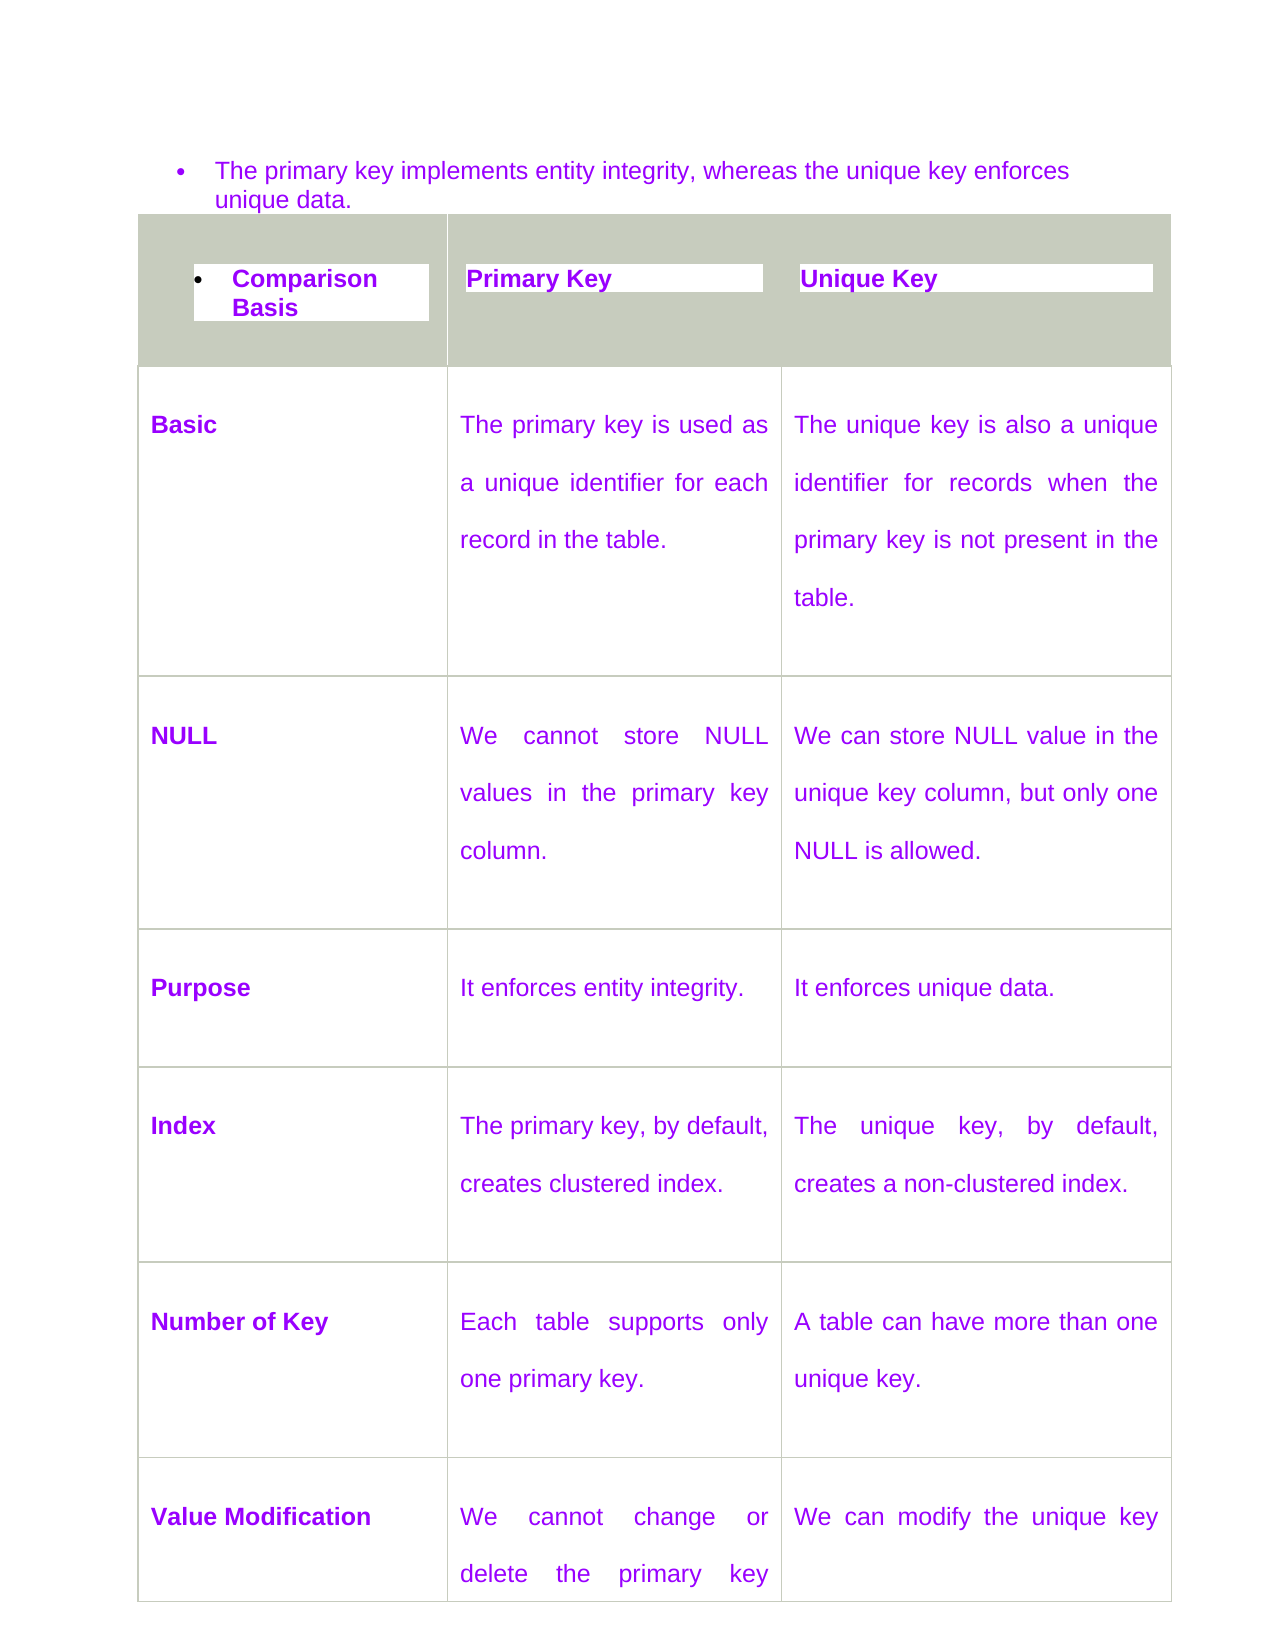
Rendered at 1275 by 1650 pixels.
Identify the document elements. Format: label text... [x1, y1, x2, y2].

table_cell The unique key is also a unique identifier for records when the primary key is not present in the table. [782, 367, 1171, 675]
table_cell Value Modification [139, 1458, 447, 1601]
table_cell The primary key, by default, creates clustered index. [448, 1068, 781, 1261]
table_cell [448, 1458, 781, 1601]
table_cell Each table supports only one primary key. [448, 1263, 781, 1457]
table_cell It enforces entity integrity. [448, 930, 781, 1066]
table_cell Number of Key [139, 1263, 447, 1457]
table_cell Purpose [139, 930, 447, 1066]
table_cell The unique key, by default, creates a non-clustered index. [782, 1068, 1171, 1261]
table_cell Index [139, 1068, 447, 1261]
table_cell Basic [139, 367, 447, 675]
table_header Primary Key [448, 214, 781, 365]
table_cell We cannot store NULL values in the primary key column. [448, 677, 781, 928]
table_cell It enforces unique data. [782, 930, 1171, 1066]
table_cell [782, 1458, 1171, 1601]
table_cell NULL [139, 677, 447, 928]
table_cell A table can have more than one unique key. [782, 1263, 1171, 1457]
list The primary key implements entity integrity, whereas the unique key enforces unique data. [177, 156, 1135, 214]
table_header Unique Key [781, 214, 1171, 365]
table_cell We can store NULL value in the unique key column, but only one NULL is allowed. [782, 677, 1171, 928]
table_header Comparison Basis [138, 214, 447, 365]
table_cell The primary key is used as a unique identifier for each record in the table. [448, 367, 781, 675]
